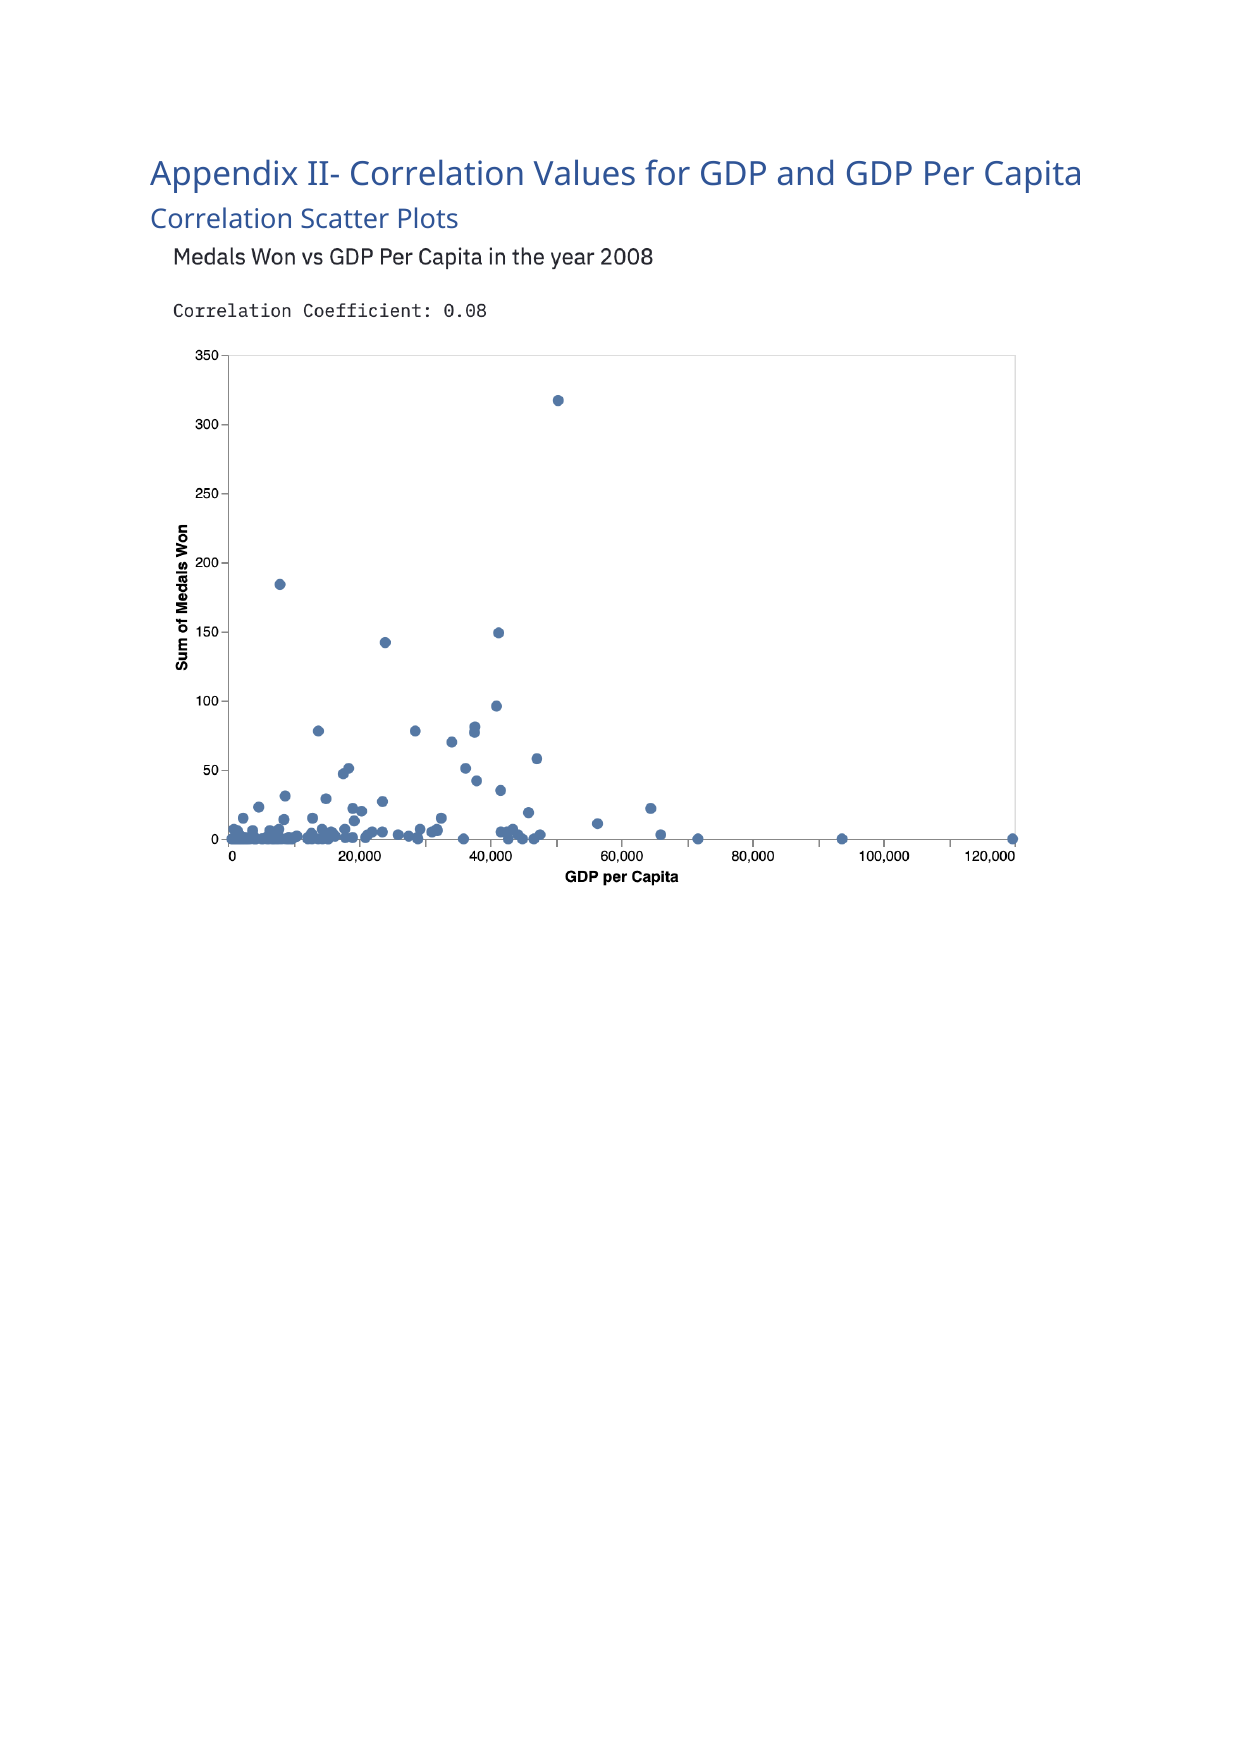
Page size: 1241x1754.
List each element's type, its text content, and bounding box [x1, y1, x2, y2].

picture [150, 236, 1031, 895]
subtitle Appendix II- Correlation Values for GDP and GDP Per Capita [150, 150, 1090, 195]
subtitle Correlation Scatter Plots [150, 199, 1090, 236]
